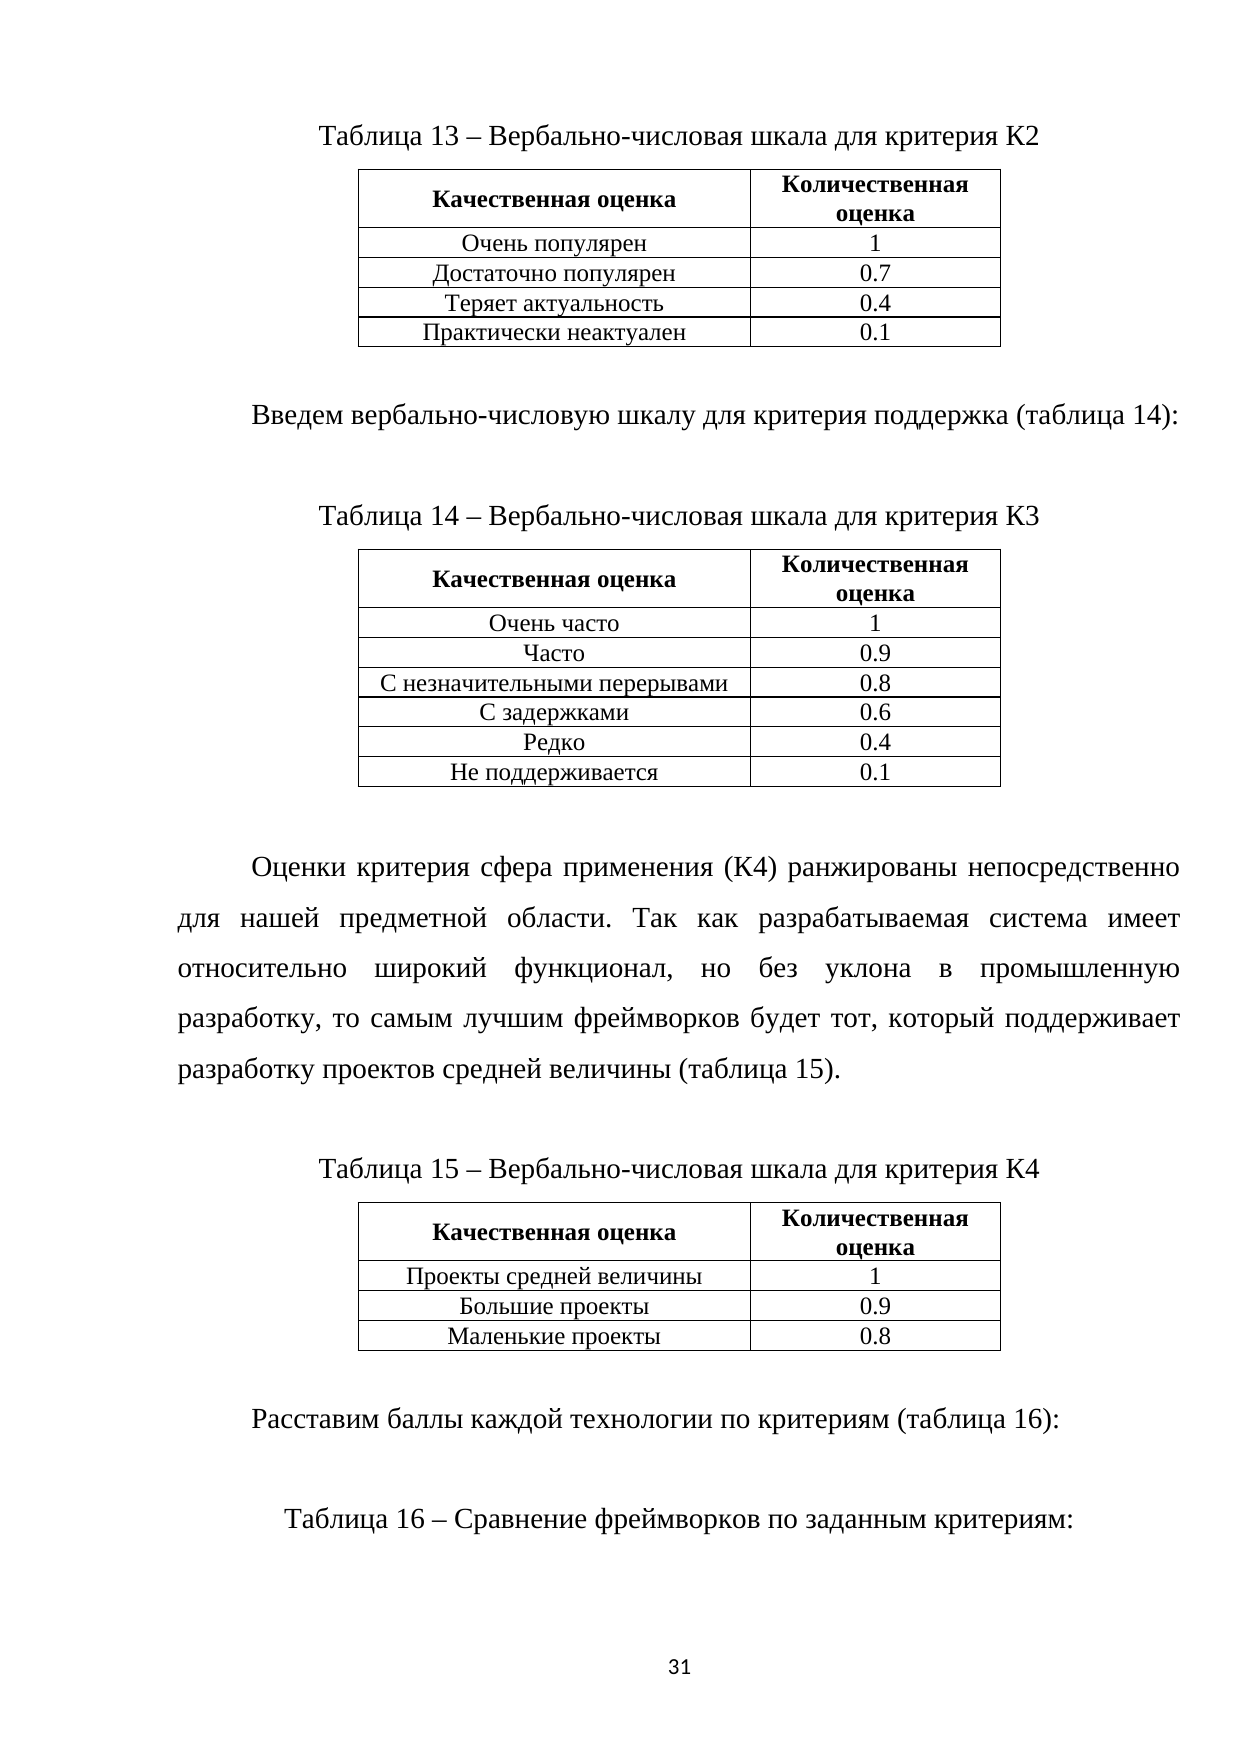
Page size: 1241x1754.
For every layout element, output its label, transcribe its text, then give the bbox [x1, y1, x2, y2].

table_cell С задержками [359, 698, 750, 726]
table_cell Очень часто [359, 608, 750, 637]
table_cell Теряет актуальность [359, 288, 750, 316]
table_cell Часто [359, 638, 750, 667]
table_header Качественная оценка [359, 550, 750, 607]
table_cell С незначительными перерывами [359, 668, 750, 696]
text Таблица 14 – Вербально-числовая шкала для критерия К3 [177, 498, 1181, 532]
table_cell Редко [359, 727, 750, 756]
table_header Количественная оценка [751, 1203, 1000, 1260]
list Введем вербально-числовую шкалу для критерия поддержка (таблица 14): [177, 397, 1181, 431]
table_cell 0.9 [751, 1291, 1000, 1320]
table_cell Большие проекты [359, 1291, 750, 1320]
table_cell 0.1 [751, 757, 1000, 786]
table_cell 0.4 [751, 727, 1000, 756]
table_cell 1 [751, 228, 1000, 257]
table_cell 0.1 [751, 318, 1000, 346]
table_cell Очень популярен [359, 228, 750, 257]
table_cell 0.8 [751, 668, 1000, 696]
table_cell 0.7 [751, 258, 1000, 287]
table_cell Маленькие проекты [359, 1321, 750, 1350]
table_header Количественная оценка [751, 550, 1000, 607]
table_cell 0.8 [751, 1321, 1000, 1350]
text Оценки критерия сфера применения (К4) ранжированы непосредственно для нашей предметной области. Так как разрабатываемая система имеет относительно широкий функционал, но без уклона в промышленную разработку, то самым лучшим фреймворков будет тот, который поддерживает разработку проектов средней величины (таблица 15). [177, 849, 1181, 1084]
table_cell Проекты средней величины [359, 1261, 750, 1290]
table_cell 0.9 [751, 638, 1000, 667]
table_header Качественная оценка [359, 170, 750, 227]
table_cell 1 [751, 608, 1000, 637]
table_cell Не поддерживается [359, 757, 750, 786]
text Расставим баллы каждой технологии по критериям (таблица 16): [177, 1401, 1181, 1434]
table_header Количественная оценка [751, 170, 1000, 227]
text Таблица 15 – Вербально-числовая шкала для критерия К4 [177, 1151, 1181, 1185]
table_cell 1 [751, 1261, 1000, 1290]
table_header Качественная оценка [359, 1203, 750, 1260]
table_cell 0.6 [751, 698, 1000, 726]
table_cell Практически неактуален [359, 318, 750, 346]
text Таблица 13 – Вербально-числовая шкала для критерия К2 [177, 118, 1181, 152]
table_cell Достаточно популярен [359, 258, 750, 287]
text Таблица 16 – Сравнение фреймворков по заданным критериям: [177, 1502, 1181, 1535]
table_cell 0.4 [751, 288, 1000, 316]
